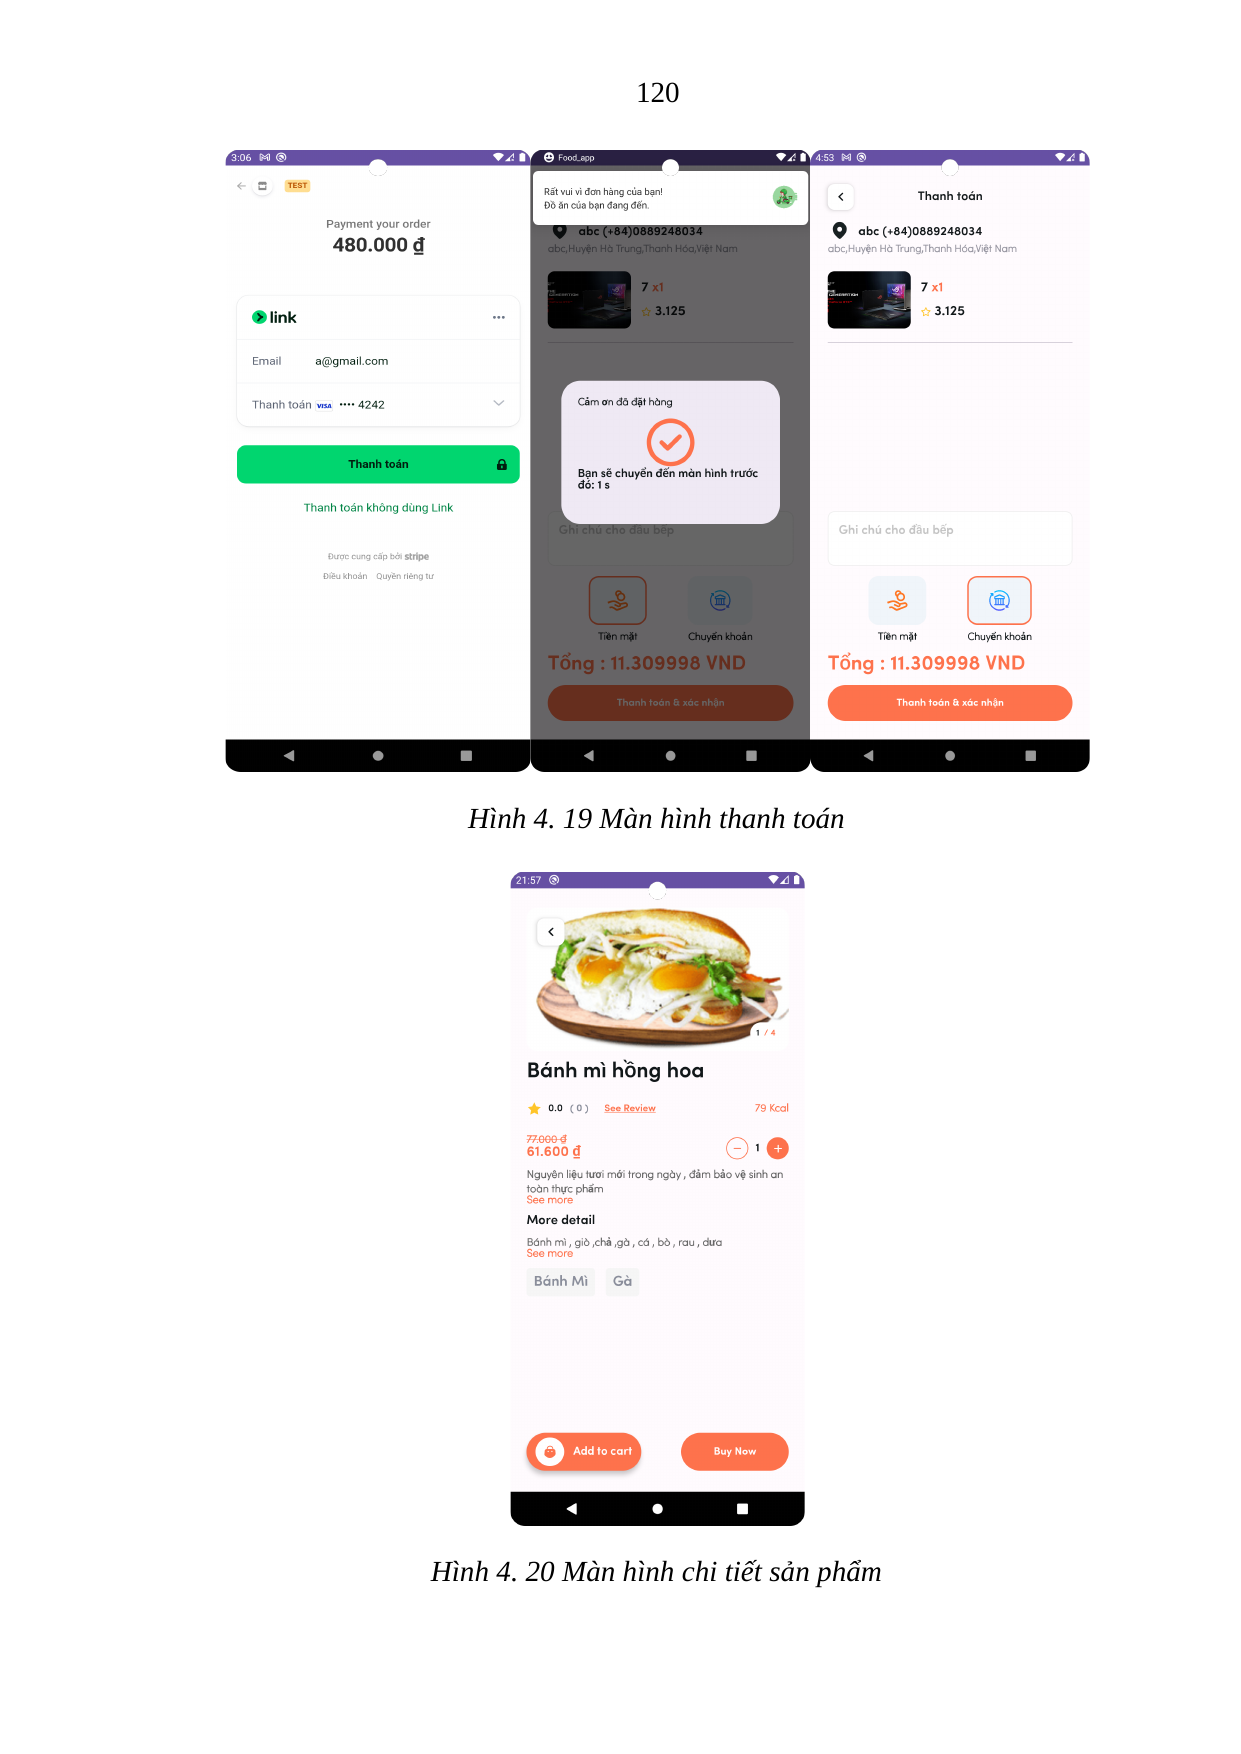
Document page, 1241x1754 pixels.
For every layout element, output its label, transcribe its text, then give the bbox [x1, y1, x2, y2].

picture [225, 150, 1090, 772]
text Hình 4. 20 Màn hình chi tiết sản phẩm [150, 1554, 1090, 1588]
picture [510, 872, 805, 1526]
text Hình 4. 19 Màn hình thanh toán [150, 801, 1090, 834]
